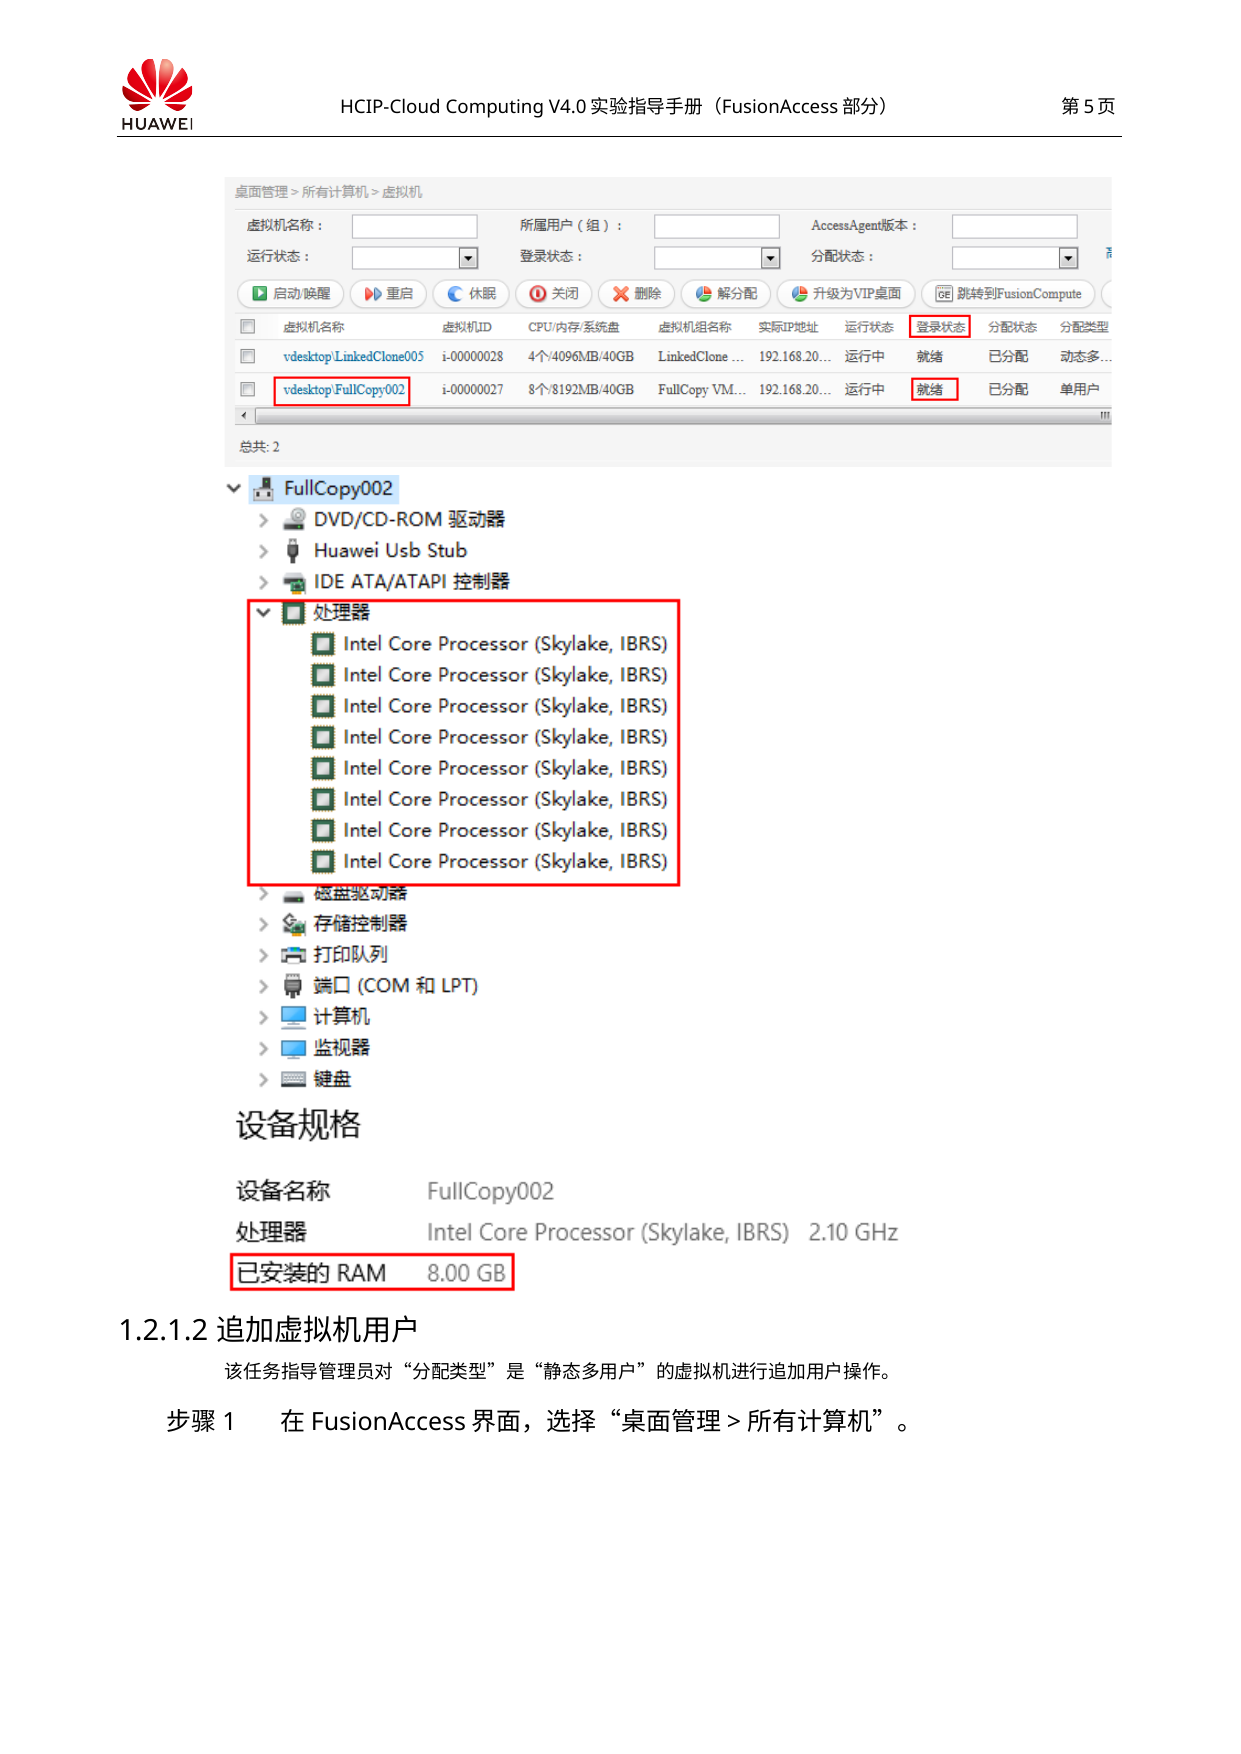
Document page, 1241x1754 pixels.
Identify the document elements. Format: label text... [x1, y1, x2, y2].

picture [224, 475, 1109, 1095]
subtitle 追加虚拟机用户 [118, 1306, 1122, 1349]
picture [224, 1102, 928, 1299]
picture [122, 59, 193, 130]
text 该任务指导管理员对“分配类型”是“静态多用户”的虚拟机进行追加用户操作。 [224, 1357, 1122, 1384]
picture [224, 177, 1112, 467]
text 在FusionAccess界面，选择“桌面管理 > 所有计算机”。 [236, 1401, 1122, 1437]
